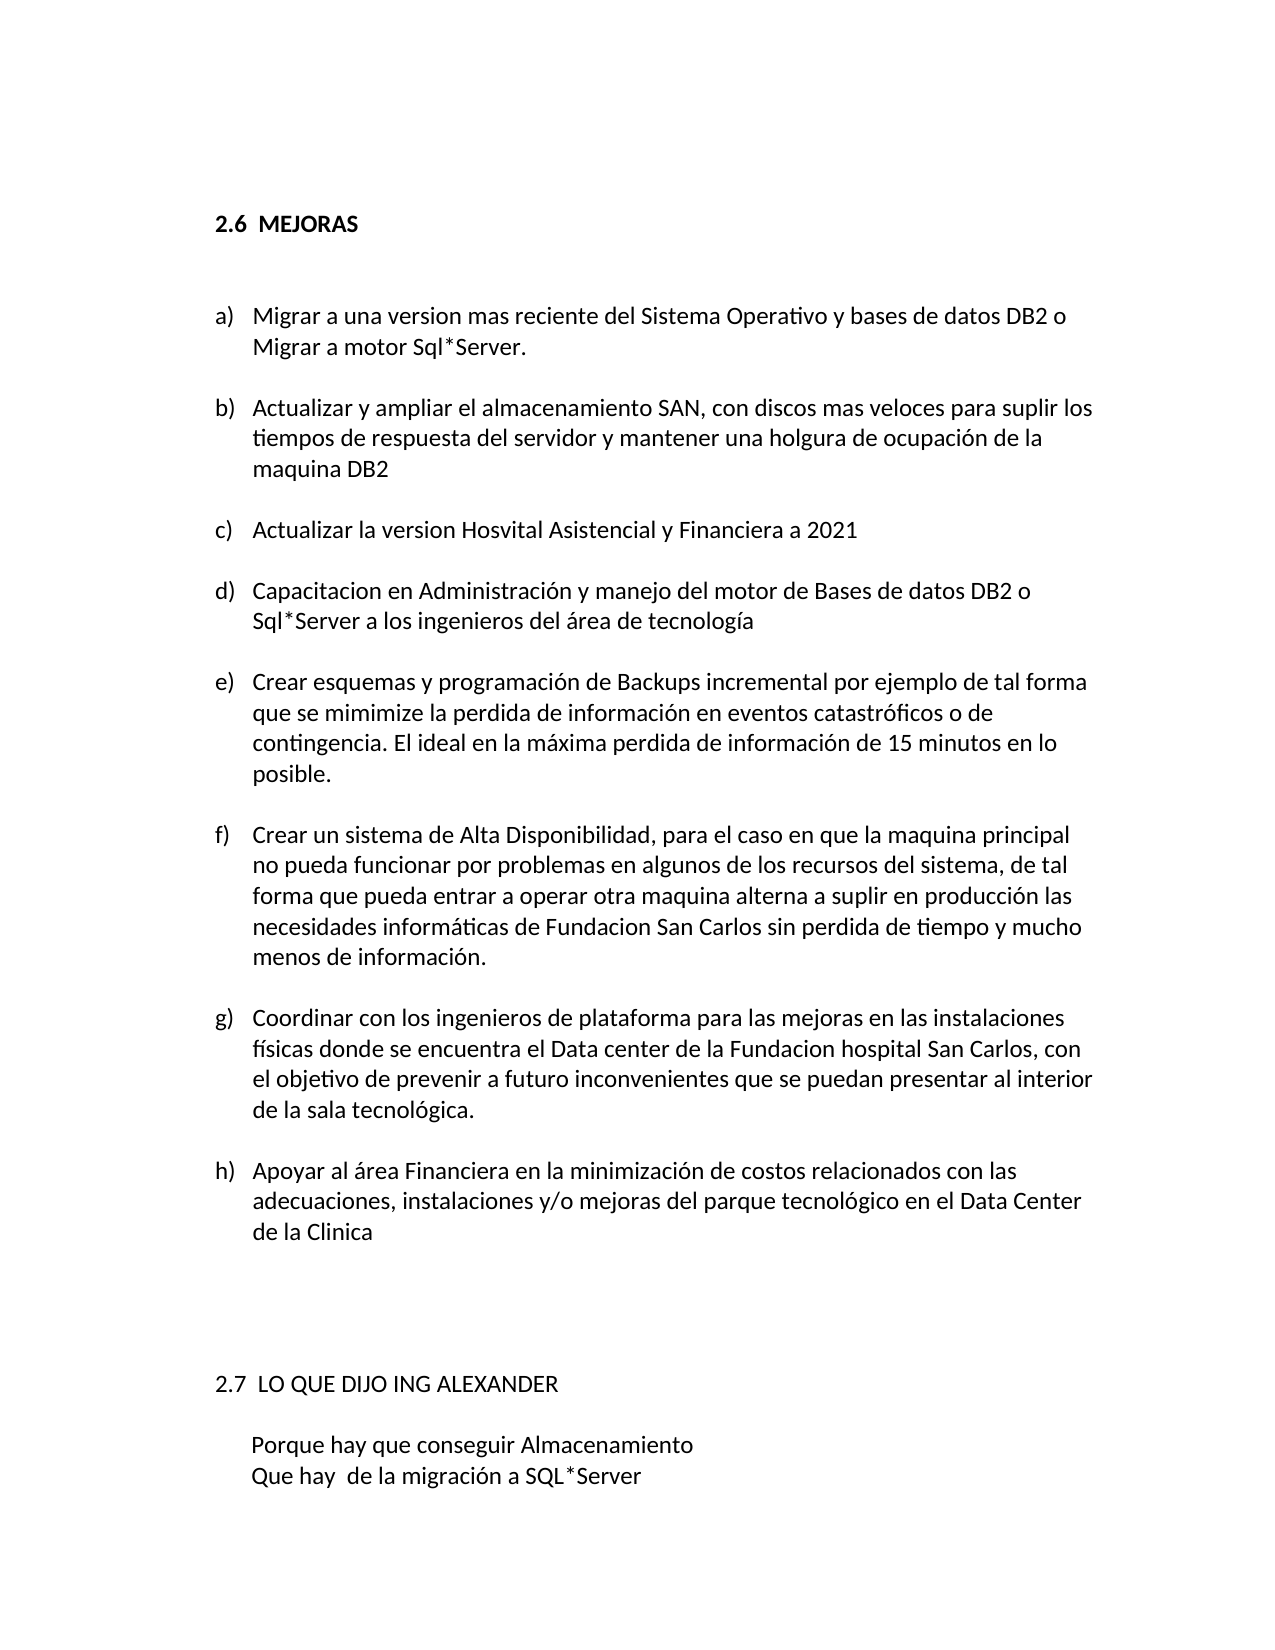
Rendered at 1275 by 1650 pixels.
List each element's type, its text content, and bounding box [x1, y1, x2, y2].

list Coordinar con los ingenieros de plataforma para las mejoras en las instalaciones físicas donde se encuentra el Data center de la Fundacion hospital San Carlos, con el objetivo de prevenir a futuro inconvenientes que se puedan presentar al interior de la sala tecnológica. [215, 1002, 1098, 1124]
list Migrar a una version mas reciente del Sistema Operativo y bases de datos DB2 o Migrar a motor Sql*Server. [215, 300, 1098, 361]
list 2.7 LO QUE DIJO ING ALEXANDER [215, 1368, 1098, 1399]
list Actualizar la version Hosvital Asistencial y Financiera a 2021 [215, 514, 1098, 544]
list Crear esquemas y programación de Backups incremental por ejemplo de tal forma que se mimimize la perdida de información en eventos catastróficos o de contingencia. El ideal en la máxima perdida de información de 15 minutos en lo posible. [215, 666, 1098, 788]
list Actualizar y ampliar el almacenamiento SAN, con discos mas veloces para suplir los tiempos de respuesta del servidor y mantener una holgura de ocupación de la maquina DB2 [215, 392, 1098, 483]
list Crear un sistema de Alta Disponibilidad, para el caso en que la maquina principal no pueda funcionar por problemas en algunos de los recursos del sistema, de tal forma que pueda entrar a operar otra maquina alterna a suplir en producción las necesidades informáticas de Fundacion San Carlos sin perdida de tiempo y mucho menos de información. [215, 819, 1098, 972]
list Que hay de la migración a SQL*Server [215, 1460, 1098, 1491]
list Apoyar al área Financiera en la minimización de costos relacionados con las adecuaciones, instalaciones y/o mejoras del parque tecnológico en el Data Center de la Clinica [215, 1155, 1098, 1246]
list 2.6 MEJORAS [215, 209, 1098, 239]
list Capacitacion en Administración y manejo del motor de Bases de datos DB2 o Sql*Server a los ingenieros del área de tecnología [215, 575, 1098, 636]
list Porque hay que conseguir Almacenamiento [215, 1429, 1098, 1460]
